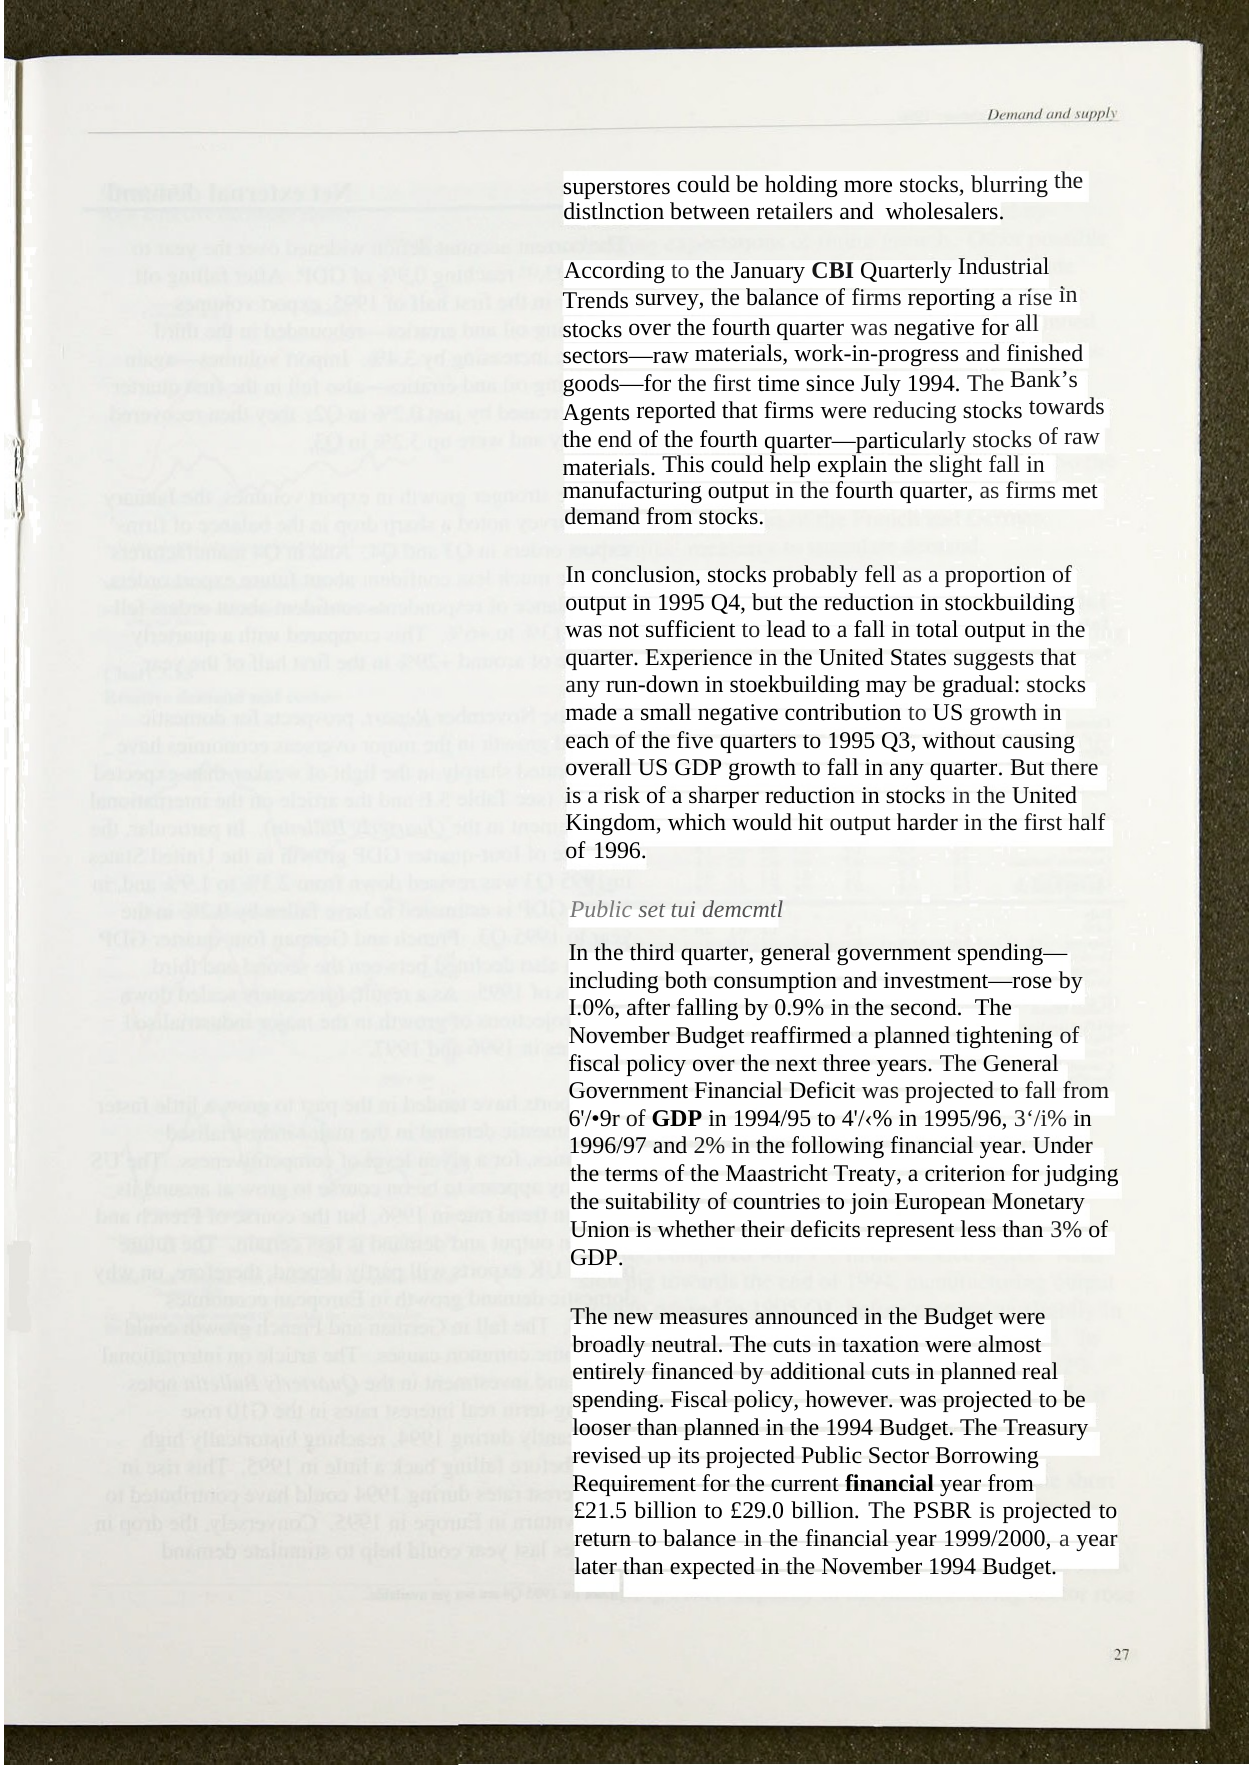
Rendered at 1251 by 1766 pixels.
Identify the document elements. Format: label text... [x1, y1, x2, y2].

text According to the January CBI Quarterly Industrial Trends survey, the balance of firms reporting a rise in stocks over the fourth quarter was negative for all sectors—raw materials, work-in-progress and finished goods—for the first time since July 1994. The Bank’s Agents reported that firms were reducing stocks towards the end of the fourth quarter—particularly stocks of raw materials. This could help explain the slight fall in manufacturing output in the fourth quarter, as firms met [562, 257, 1109, 504]
text the terms of the Maastricht Treaty, a criterion for judging the suitability of countries to join European Monetary Union is whether their deficits represent less than 3% of GDP. [570, 1159, 1121, 1270]
text In conclusion, stocks probably fell as a proportion of output in 1995 Q4, but the reduction in stockbuilding was not sufficient to lead to a fall in total output in the quarter. Experience in the United States suggests that any run-down in stoekbuilding may be gradual: stocks made a small negative contribution to US growth in each of the five quarters to 1995 Q3, without causing overall US GDP growth to fall in any quarter. But there is a risk of a sharper reduction in stocks in the United Kingdom, which would hit output harder in the first half of 1996. [565, 560, 1109, 864]
text superstores could be holding more stocks, blurring the distlnction between retailers and wholesalers. [563, 167, 1109, 225]
text demand from stocks. [564, 504, 1131, 530]
text £21.5 billion to £29.0 billion. The PSBR is projected to return to balance in the financial year 1999/2000, a year later than expected in the November 1994 Budget. [573, 1496, 1118, 1580]
text In the third quarter, general government spending— including both consumption and investment—rose by I.0%, after falling by 0.9% in the second. The November Budget reaffirmed a planned tightening of fiscal policy over the next three years. The General Government Financial Deficit was projected to fall from 6'/•9r of GDP in 1994/95 to 4'/‹% in 1995/96, 3‘/i% in 1996/97 and 2% in the following financial year. Under [568, 938, 1112, 1159]
text The new measures announced in the Budget were broadly neutral. The cuts in taxation were almost entirely financed by additional cuts in planned real spending. Fiscal policy, however. was projected to be looser than planned in the 1994 Budget. The Treasury revised up its projected Public Sector Borrowing Requirement for the current financial year from [570, 1302, 1109, 1496]
picture [4, 0, 1249, 1765]
text Public set tui demcmtl [569, 894, 1131, 922]
